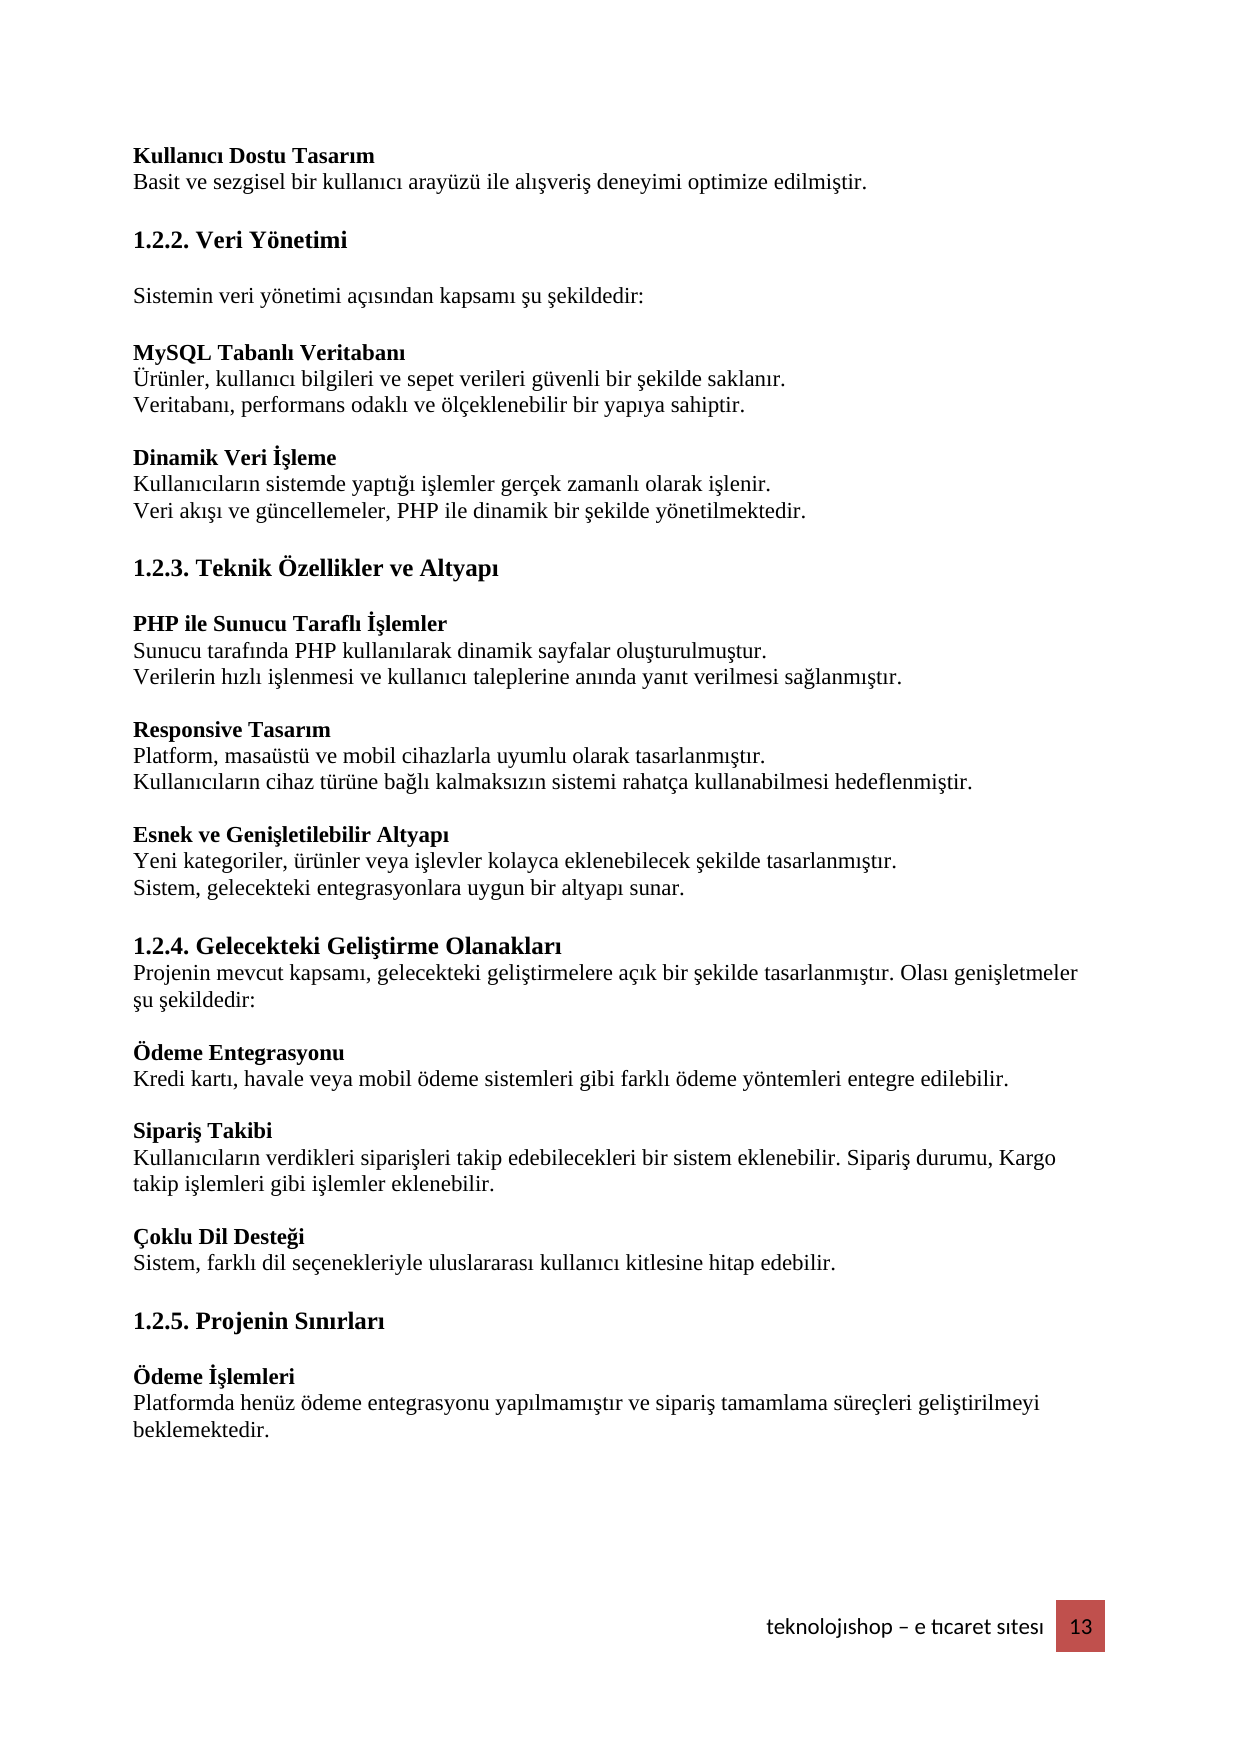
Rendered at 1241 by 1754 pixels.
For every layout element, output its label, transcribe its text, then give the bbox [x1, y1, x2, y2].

text Ödeme İşlemleri [133, 1363, 1105, 1389]
subtitle 1.2.5. Projenin Sınırları [133, 1306, 1105, 1335]
subtitle 1.2.4. Gelecekteki Geliştirme Olanakları [133, 931, 1105, 959]
text Çoklu Dil Desteği [133, 1223, 1105, 1249]
text Kullanıcı Dostu Tasarım [133, 142, 1105, 168]
text Esnek ve Genişletilebilir Altyapı [133, 821, 1105, 847]
text Verilerin hızlı işlenmesi ve kullanıcı taleplerine anında yanıt verilmesi sağlanmıştır. [133, 663, 1105, 689]
text Ürünler, kullanıcı bilgileri ve sepet verileri güvenli bir şekilde saklanır. [133, 365, 1105, 391]
text Platform, masaüstü ve mobil cihazlarla uyumlu olarak tasarlanmıştır. [133, 742, 1105, 768]
subtitle 1.2.2. Veri Yönetimi [133, 225, 1105, 254]
text PHP ile Sunucu Taraflı İşlemler [133, 610, 1105, 637]
text Projenin mevcut kapsamı, gelecekteki geliştirmelere açık bir şekilde tasarlanmıştır. Olası genişletmeler şu şekildedir: [133, 959, 1105, 1012]
subtitle MySQL Tabanlı Veritabanı [133, 338, 1105, 365]
text Kullanıcıların sistemde yaptığı işlemler gerçek zamanlı olarak işlenir. [133, 470, 1105, 497]
text Dinamik Veri İşleme [133, 444, 1105, 470]
text Sipariş Takibi [133, 1118, 1105, 1144]
text Kullanıcıların cihaz türüne bağlı kalmaksızın sistemi rahatça kullanabilmesi hedeflenmiştir. [133, 768, 1105, 795]
subtitle 1.2.3. Teknik Özellikler ve Altyapı [133, 553, 1105, 582]
text Ödeme Entegrasyonu [133, 1038, 1105, 1065]
text Sistem, farklı dil seçenekleriyle uluslararası kullanıcı kitlesine hitap edebilir. [133, 1249, 1105, 1276]
text Kredi kartı, havale veya mobil ödeme sistemleri gibi farklı ödeme yöntemleri entegre edilebilir. [133, 1065, 1105, 1091]
text Kullanıcıların verdikleri siparişleri takip edebilecekleri bir sistem eklenebilir. Sipariş durumu, Kargo takip işlemleri gibi işlemler eklenebilir. [133, 1144, 1105, 1197]
text Platformda henüz ödeme entegrasyonu yapılmamıştır ve sipariş tamamlama süreçleri geliştirilmeyi beklemektedir. [133, 1389, 1105, 1442]
text Yeni kategoriler, ürünler veya işlevler kolayca eklenebilecek şekilde tasarlanmıştır. [133, 847, 1105, 874]
text Sunucu tarafında PHP kullanılarak dinamik sayfalar oluşturulmuştur. [133, 637, 1105, 663]
text Basit ve sezgisel bir kullanıcı arayüzü ile alışveriş deneyimi optimize edilmiştir. [133, 168, 1105, 194]
text Veritabanı, performans odaklı ve ölçeklenebilir bir yapıya sahiptir. [133, 391, 1105, 418]
text Sistem, gelecekteki entegrasyonlara uygun bir altyapı sunar. [133, 874, 1105, 900]
text Responsive Tasarım [133, 716, 1105, 742]
text Sistemin veri yönetimi açısından kapsamı şu şekildedir: [133, 282, 1105, 308]
text Veri akışı ve güncellemeler, PHP ile dinamik bir şekilde yönetilmektedir. [133, 497, 1105, 523]
